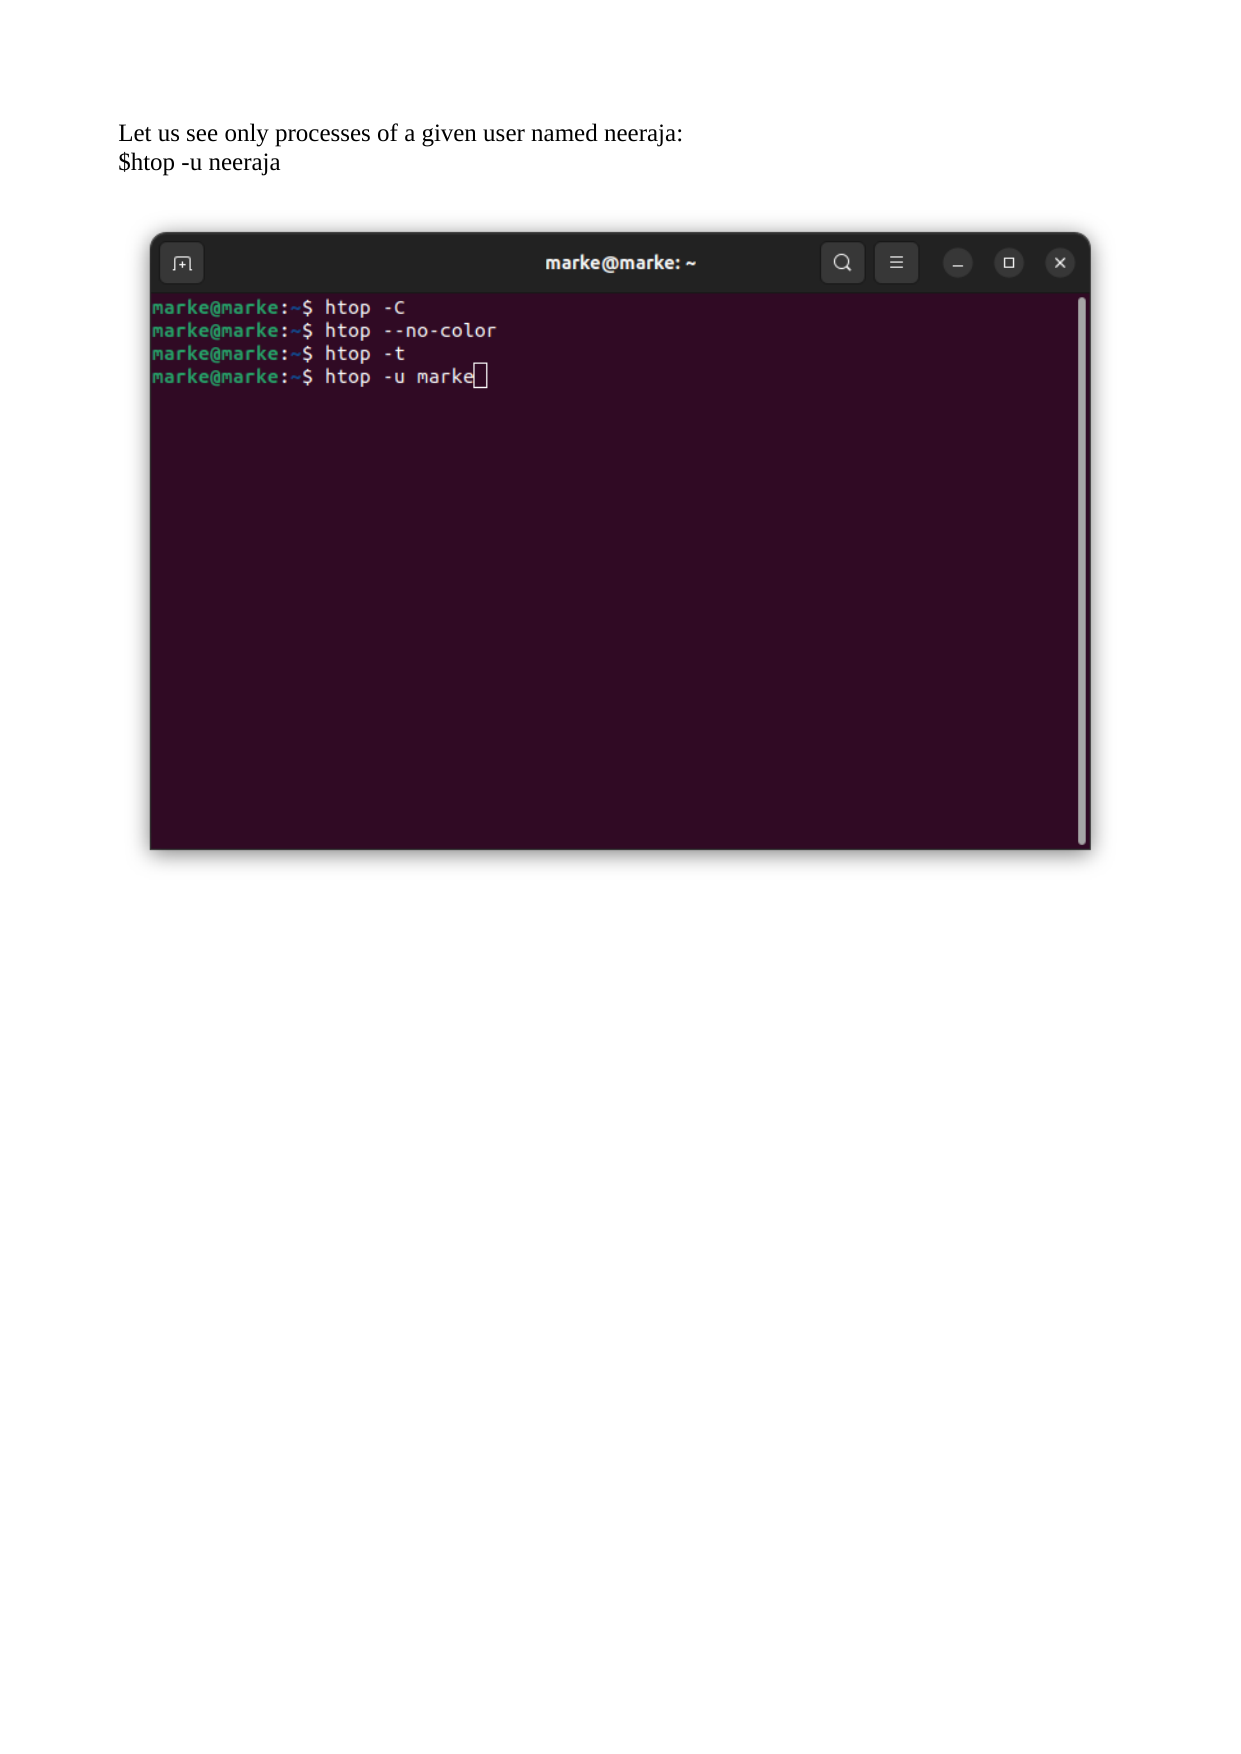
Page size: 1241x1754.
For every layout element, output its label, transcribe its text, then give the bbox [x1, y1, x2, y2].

text Let us see only processes of a given user named neeraja: [118, 118, 1122, 147]
picture [118, 204, 1123, 886]
text $htop -u neeraja [118, 147, 1122, 176]
